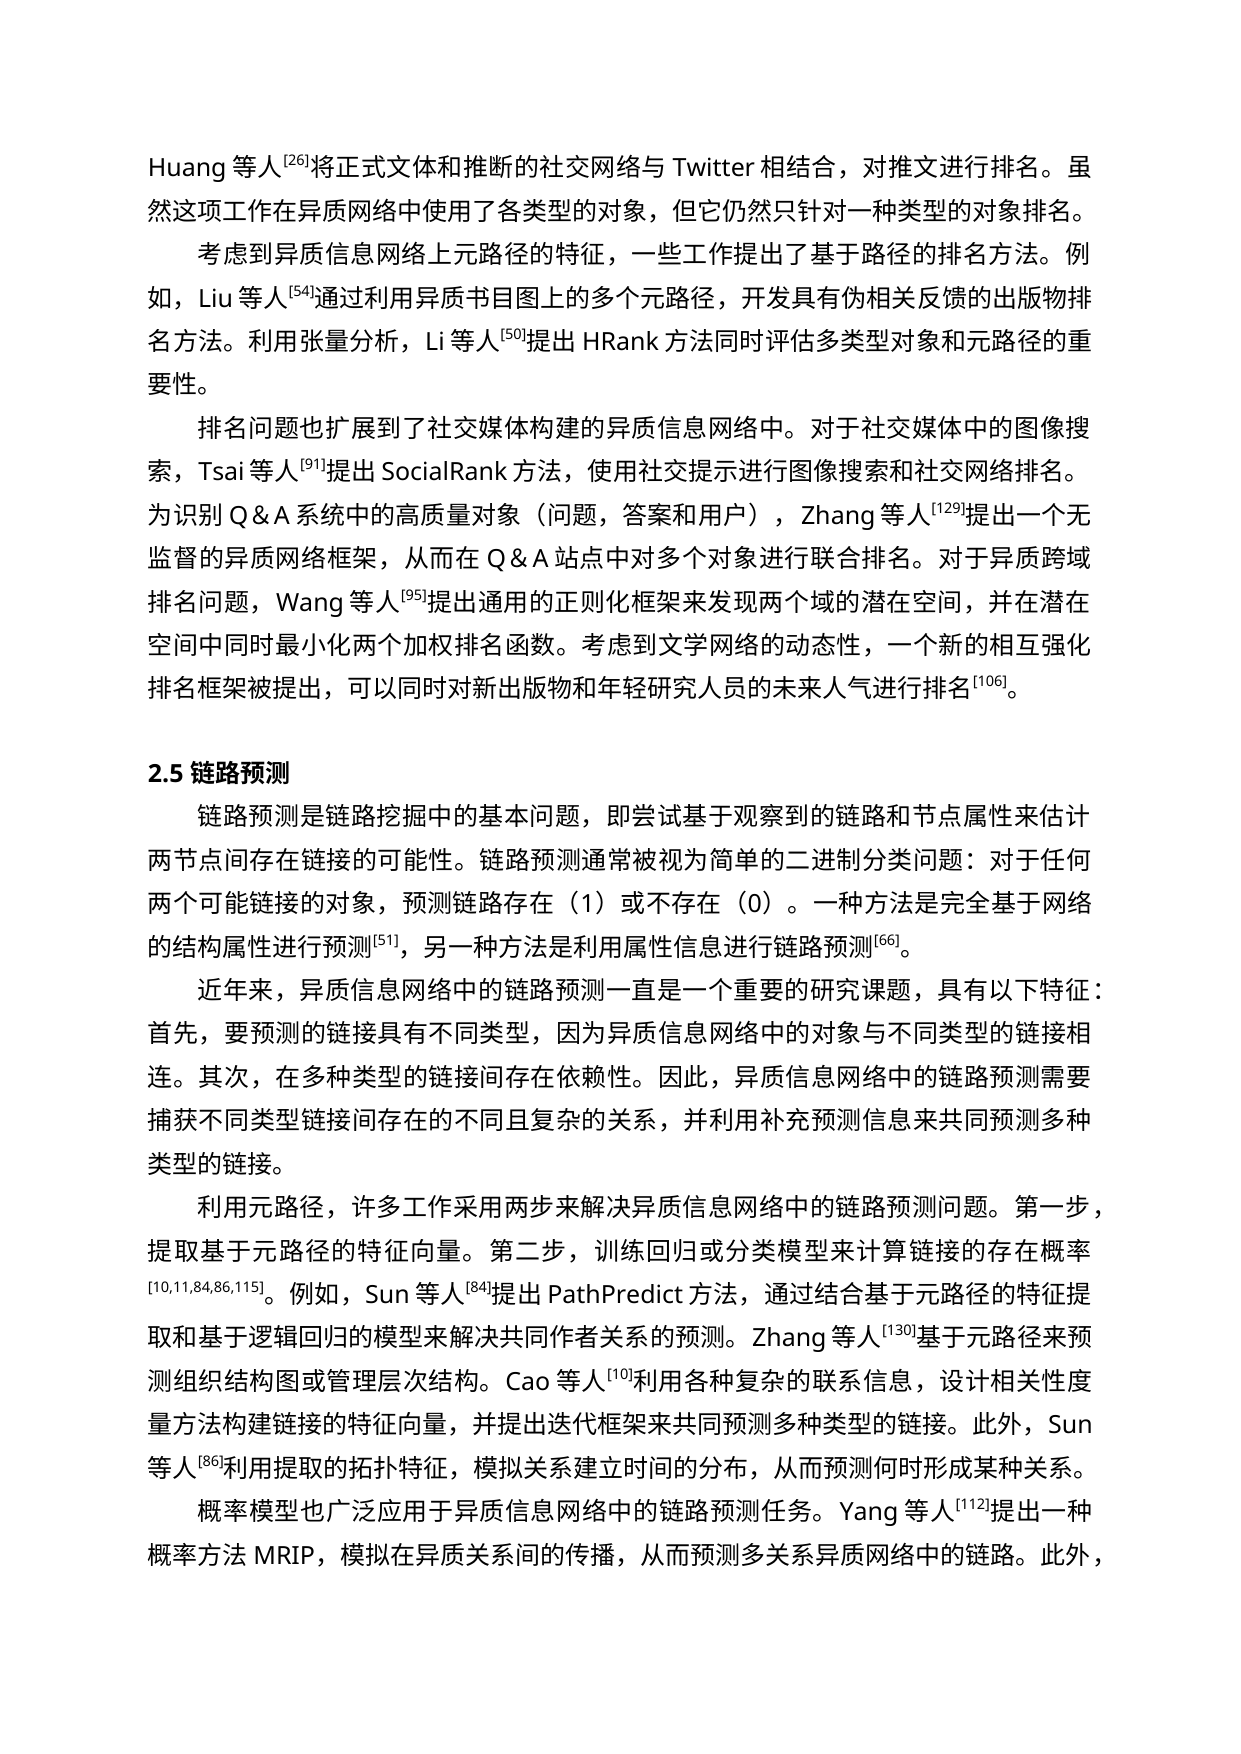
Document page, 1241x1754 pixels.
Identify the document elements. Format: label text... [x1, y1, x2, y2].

text 利用元路径，许多工作采用两步来解决异质信息网络中的链路预测问题。第一步，提取基于元路径的特征向量。第二步，训练回归或分类模型来计算链接的存在概率[10,11,84,86,115]。例如，Sun等人[84]提出PathPredict方法，通过结合基于元路径的特征提取和基于逻辑回归的模型来解决共同作者关系的预测。Zhang等人[130]基于元路径来预测组织结构图或管理层次结构。Cao等人[10]利用各种复杂的联系信息，设计相关性度量方法构建链接的特征向量，并提出迭代框架来共同预测多种类型的链接。此外，Sun等人[86]利用提取的拓扑特征，模拟关系建立时间的分布，从而预测何时形成某种关系。 [148, 1188, 1092, 1484]
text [148, 148, 1092, 227]
text 考虑到异质信息网络上元路径的特征，一些工作提出了基于路径的排名方法。例如，Liu等人[54]通过利用异质书目图上的多个元路径，开发具有伪相关反馈的出版物排名方法。利用张量分析，Li等人[50]提出HRank方法同时评估多类型对象和元路径的重要性。 [148, 234, 1092, 401]
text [148, 1492, 1092, 1571]
text 近年来，异质信息网络中的链路预测一直是一个重要的研究课题，具有以下特征：首先，要预测的链接具有不同类型，因为异质信息网络中的对象与不同类型的链接相连。其次，在多种类型的链接间存在依赖性。因此，异质信息网络中的链路预测需要捕获不同类型链接间存在的不同且复杂的关系，并利用补充预测信息来共同预测多种类型的链接。 [148, 970, 1092, 1180]
text 链路预测是链路挖掘中的基本问题，即尝试基于观察到的链路和节点属性来估计两节点间存在链接的可能性。链路预测通常被视为简单的二进制分类问题：对于任何两个可能链接的对象，预测链路存在（1）或不存在（0）。一种方法是完全基于网络的结构属性进行预测[51]，另一种方法是利用属性信息进行链路预测[66]。 [148, 797, 1092, 963]
text 排名问题也扩展到了社交媒体构建的异质信息网络中。对于社交媒体中的图像搜索，Tsai等人[91]提出SocialRank方法，使用社交提示进行图像搜索和社交网络排名。为识别Q＆A系统中的高质量对象（问题，答案和用户），Zhang等人[129]提出一个无监督的异质网络框架，从而在Q＆A站点中对多个对象进行联合排名。对于异质跨域排名问题，Wang等人[95]提出通用的正则化框架来发现两个域的潜在空间，并在潜在空间中同时最小化两个加权排名函数。考虑到文学网络的动态性，一个新的相互强化排名框架被提出，可以同时对新出版物和年轻研究人员的未来人气进行排名[106]。 [148, 408, 1092, 705]
text 2.5 链路预测 [148, 753, 1092, 789]
